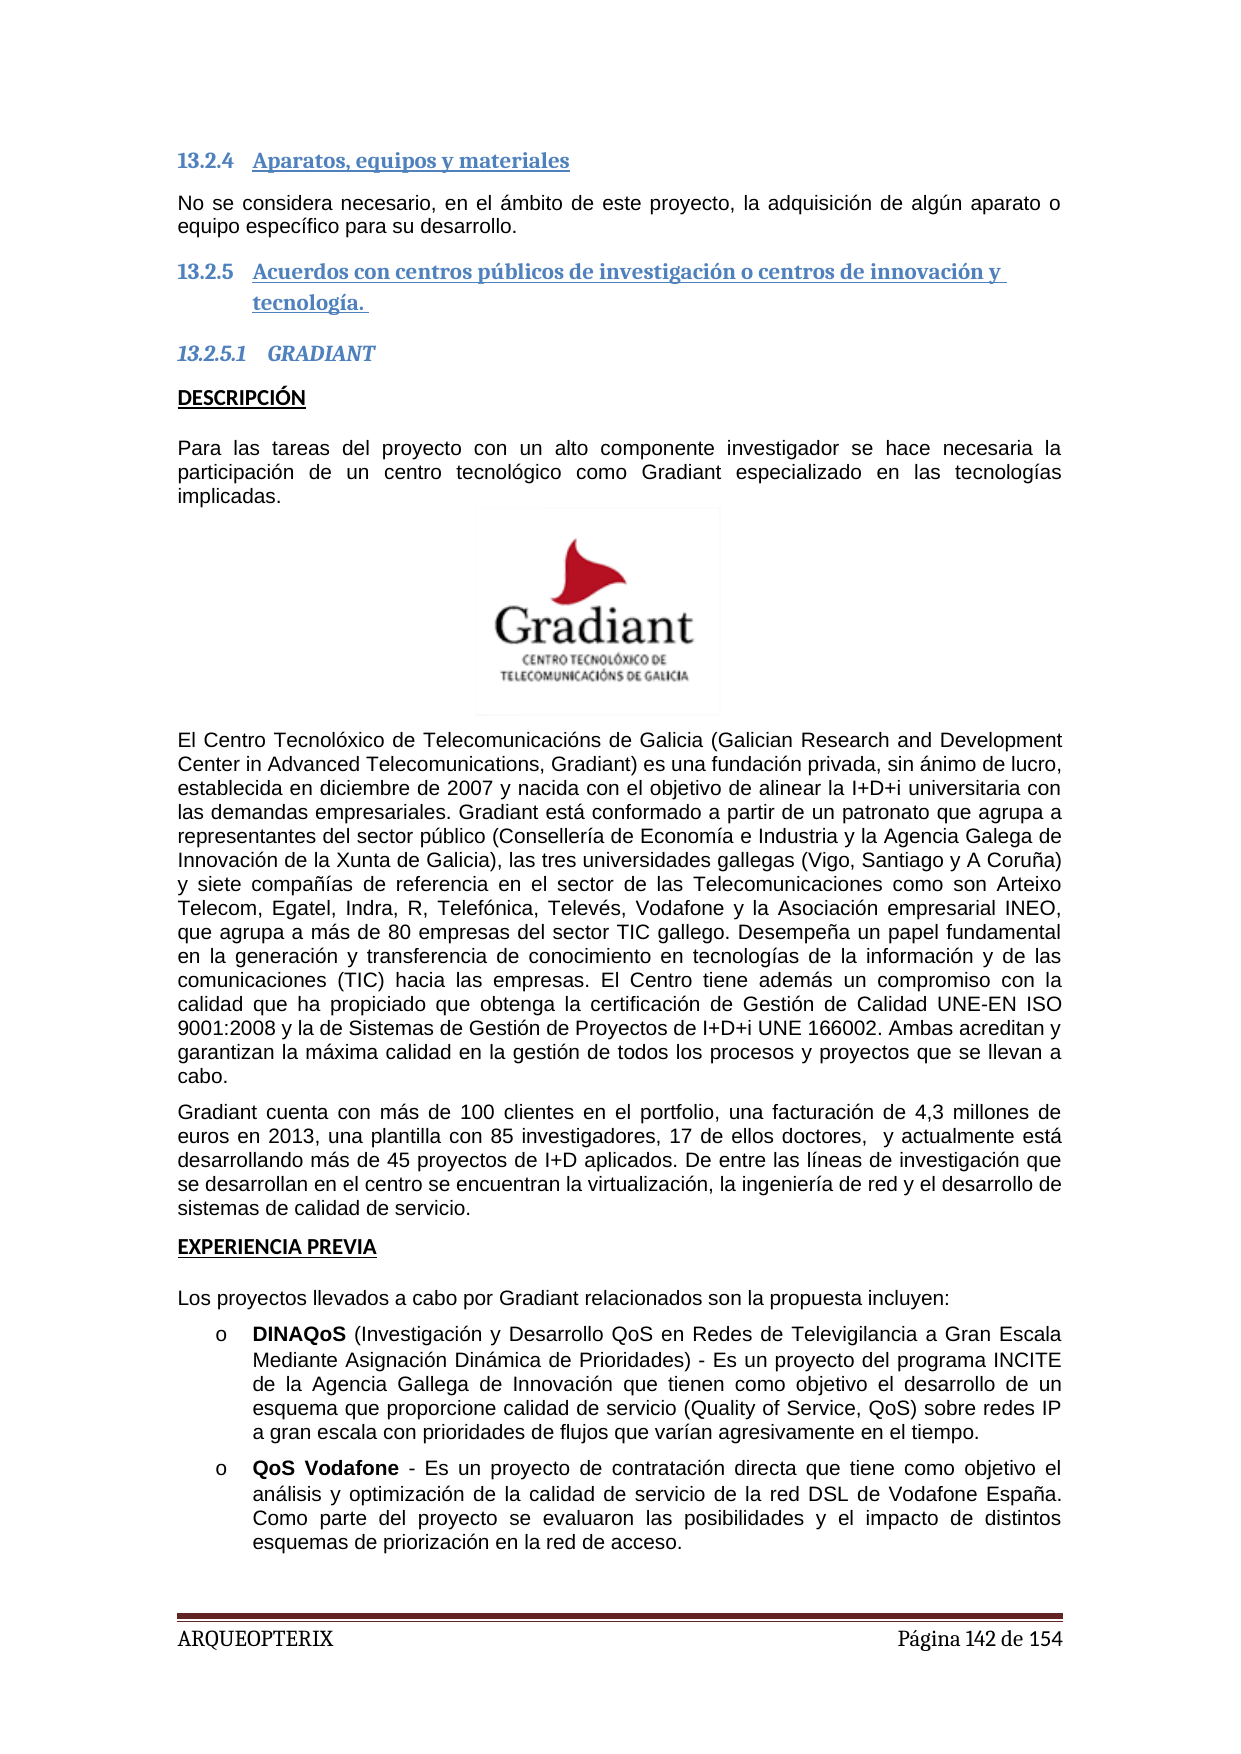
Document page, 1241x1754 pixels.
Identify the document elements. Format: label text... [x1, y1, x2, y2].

text QoS Vodafone - Es un proyecto de contratación directa que tiene como objetivo el análisis y optimización de la calidad de servicio de la red DSL de Vodafone España. Como parte del proyecto se evaluaron las posibilidades y el impacto de distintos esquemas de priorización en la red de acceso. [215, 1456, 1063, 1554]
text Los proyectos llevados a cabo por Gradiant relacionados son la propuesta incluyen: [177, 1285, 1063, 1309]
subtitle GRADIANT [177, 340, 1063, 367]
text El Centro Tecnolóxico de Telecomunicacións de Galicia (Galician Research and Development Center in Advanced Telecomunications, Gradiant) es una fundación privada, sin ánimo de lucro, establecida en diciembre de 2007 y nacida con el objetivo de alinear la I+D+i universitaria con las demandas empresariales. Gradiant está conformado a partir de un patronato que agrupa a representantes del sector público (Consellería de Economía e Industria y la Agencia Galega de Innovación de la Xunta de Galicia), las tres universidades gallegas (Vigo, Santiago y A Coruña) y siete compañías de referencia en el sector de las Telecomunicaciones como son Arteixo Telecom, Egatel, Indra, R, Telefónica, Televés, Vodafone y la Asociación empresarial INEO, que agrupa a más de 80 empresas del sector TIC gallego. Desempeña un papel fundamental en la generación y transferencia de conocimiento en tecnologías de la información y de las comunicaciones (TIC) hacia las empresas. El Centro tiene además un compromiso con la calidad que ha propiciado que obtenga la certificación de Gestión de Calidad UNE-EN ISO 9001:2008 y la de Sistemas de Gestión de Proyectos de I+D+i UNE 166002. Ambas acreditan y garantizan la máxima calidad en la gestión de todos los procesos y proyectos que se llevan a cabo. [177, 728, 1063, 1088]
text Gradiant cuenta con más de 100 clientes en el portfolio, una facturación de 4,3 millones de euros en 2013, una plantilla con 85 investigadores, 17 de ellos doctores, y actualmente está desarrollando más de 45 proyectos de I+D aplicados. De entre las líneas de investigación que se desarrollan en el centro se encuentran la virtualización, la ingeniería de red y el desarrollo de sistemas de calidad de servicio. [177, 1100, 1063, 1220]
text EXPERIENCIA PREVIA [177, 1232, 1063, 1260]
picture [475, 507, 721, 716]
text DESCRIPCIÓN [177, 383, 1063, 411]
text No se considera necesario, en el ámbito de este proyecto, la adquisición de algún aparato o equipo específico para su desarrollo. [177, 190, 1063, 238]
text DINAQoS (Investigación y Desarrollo QoS en Redes de Televigilancia a Gran Escala Mediante Asignación Dinámica de Prioridades) - Es un proyecto del programa INCITE de la Agencia Gallega de Innovación que tienen como objetivo el desarrollo de un esquema que proporcione calidad de servicio (Quality of Service, QoS) sobre redes IP a gran escala con prioridades de flujos que varían agresivamente en el tiempo. [215, 1322, 1063, 1443]
subtitle Acuerdos con centros públicos de investigación o centros de innovación y tecnología. [177, 259, 1063, 316]
text Para las tareas del proyecto con un alto componente investigador se hace necesaria la participación de un centro tecnológico como Gradiant especializado en las tecnologías implicadas. [177, 436, 1063, 508]
subtitle Aparatos, equipos y materiales [177, 148, 1063, 174]
